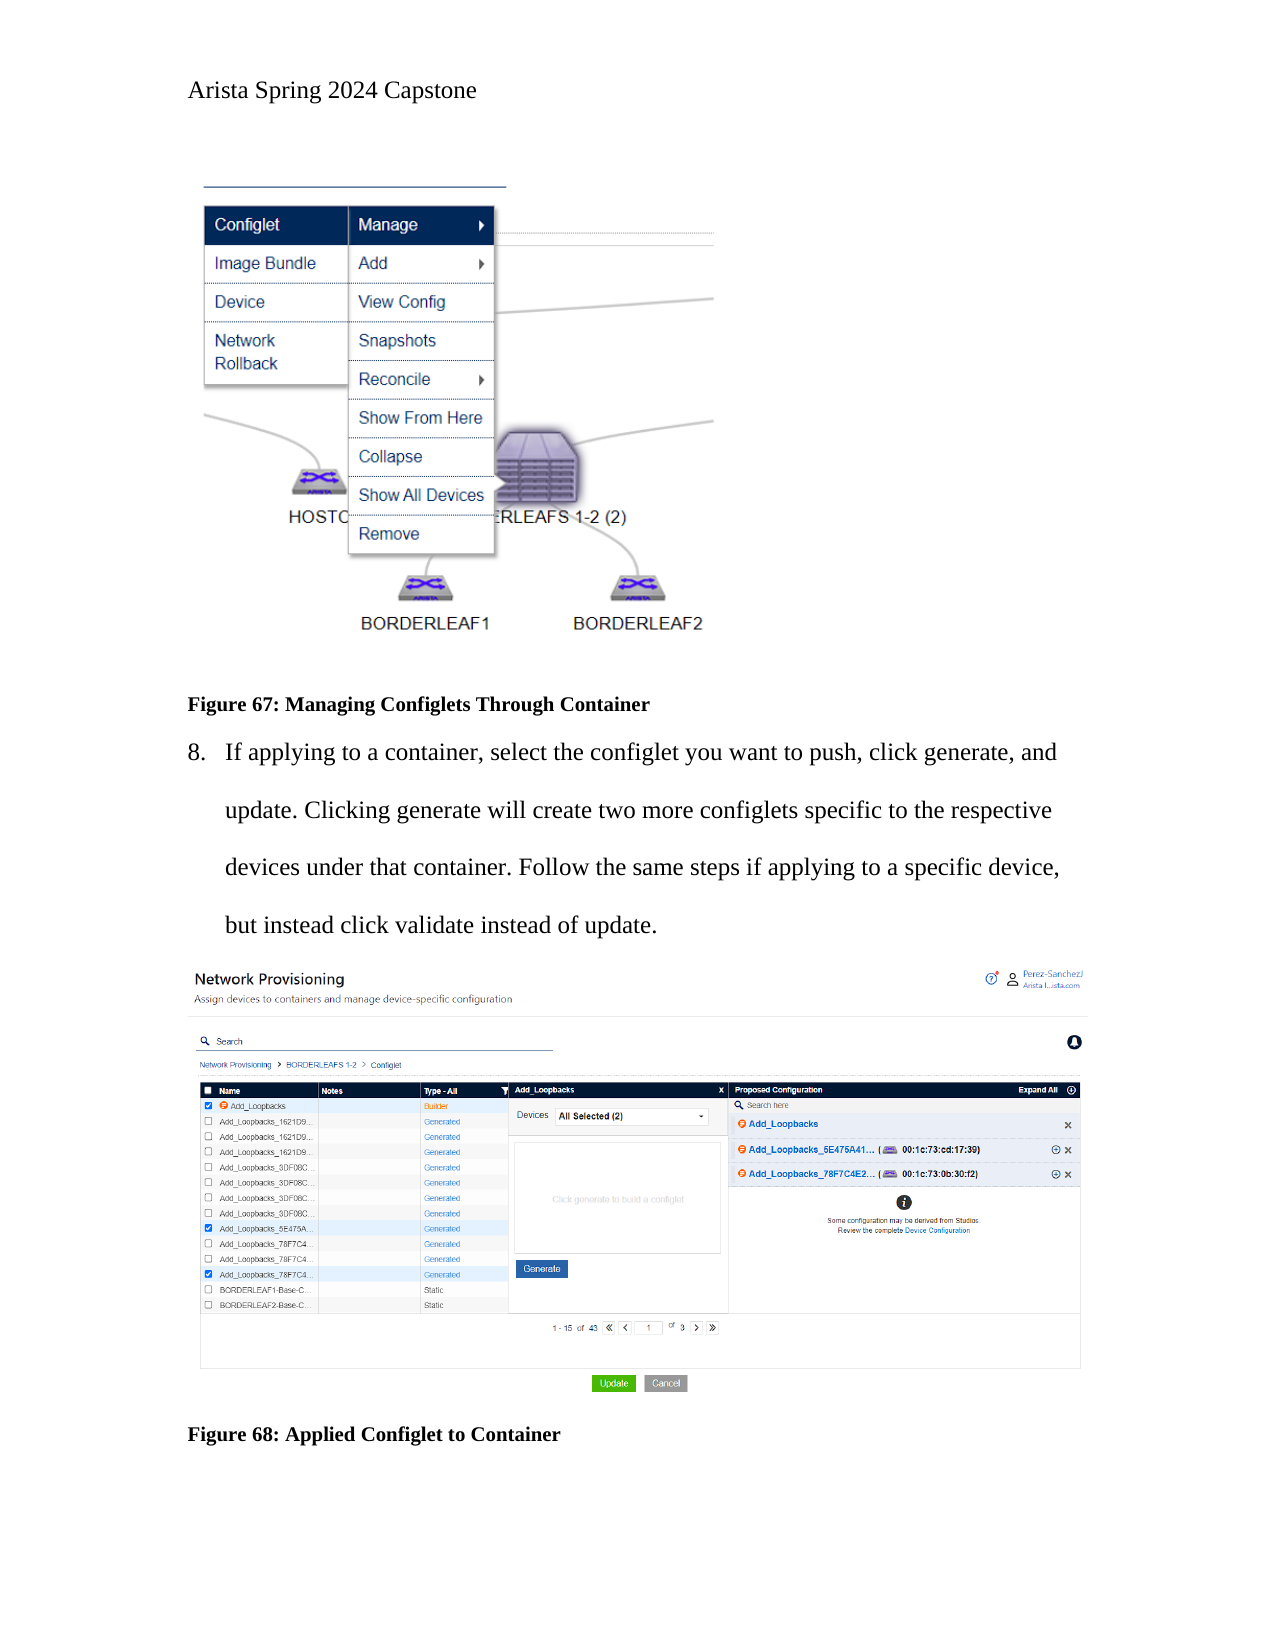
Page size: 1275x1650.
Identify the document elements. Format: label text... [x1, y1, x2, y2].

list If applying to a container, select the configlet you want to push, click generate, and update. Clicking generate will create two more configlets specific to the respective devices under that container. Follow the same steps if applying to a specific device, but instead click validate instead of update. [187, 737, 1087, 938]
picture [187, 967, 1088, 1393]
text Figure 68: Applied Configlet to Container [187, 1422, 1087, 1446]
picture [187, 150, 714, 664]
text Figure 67: Managing Configlets Through Container [187, 692, 1087, 716]
